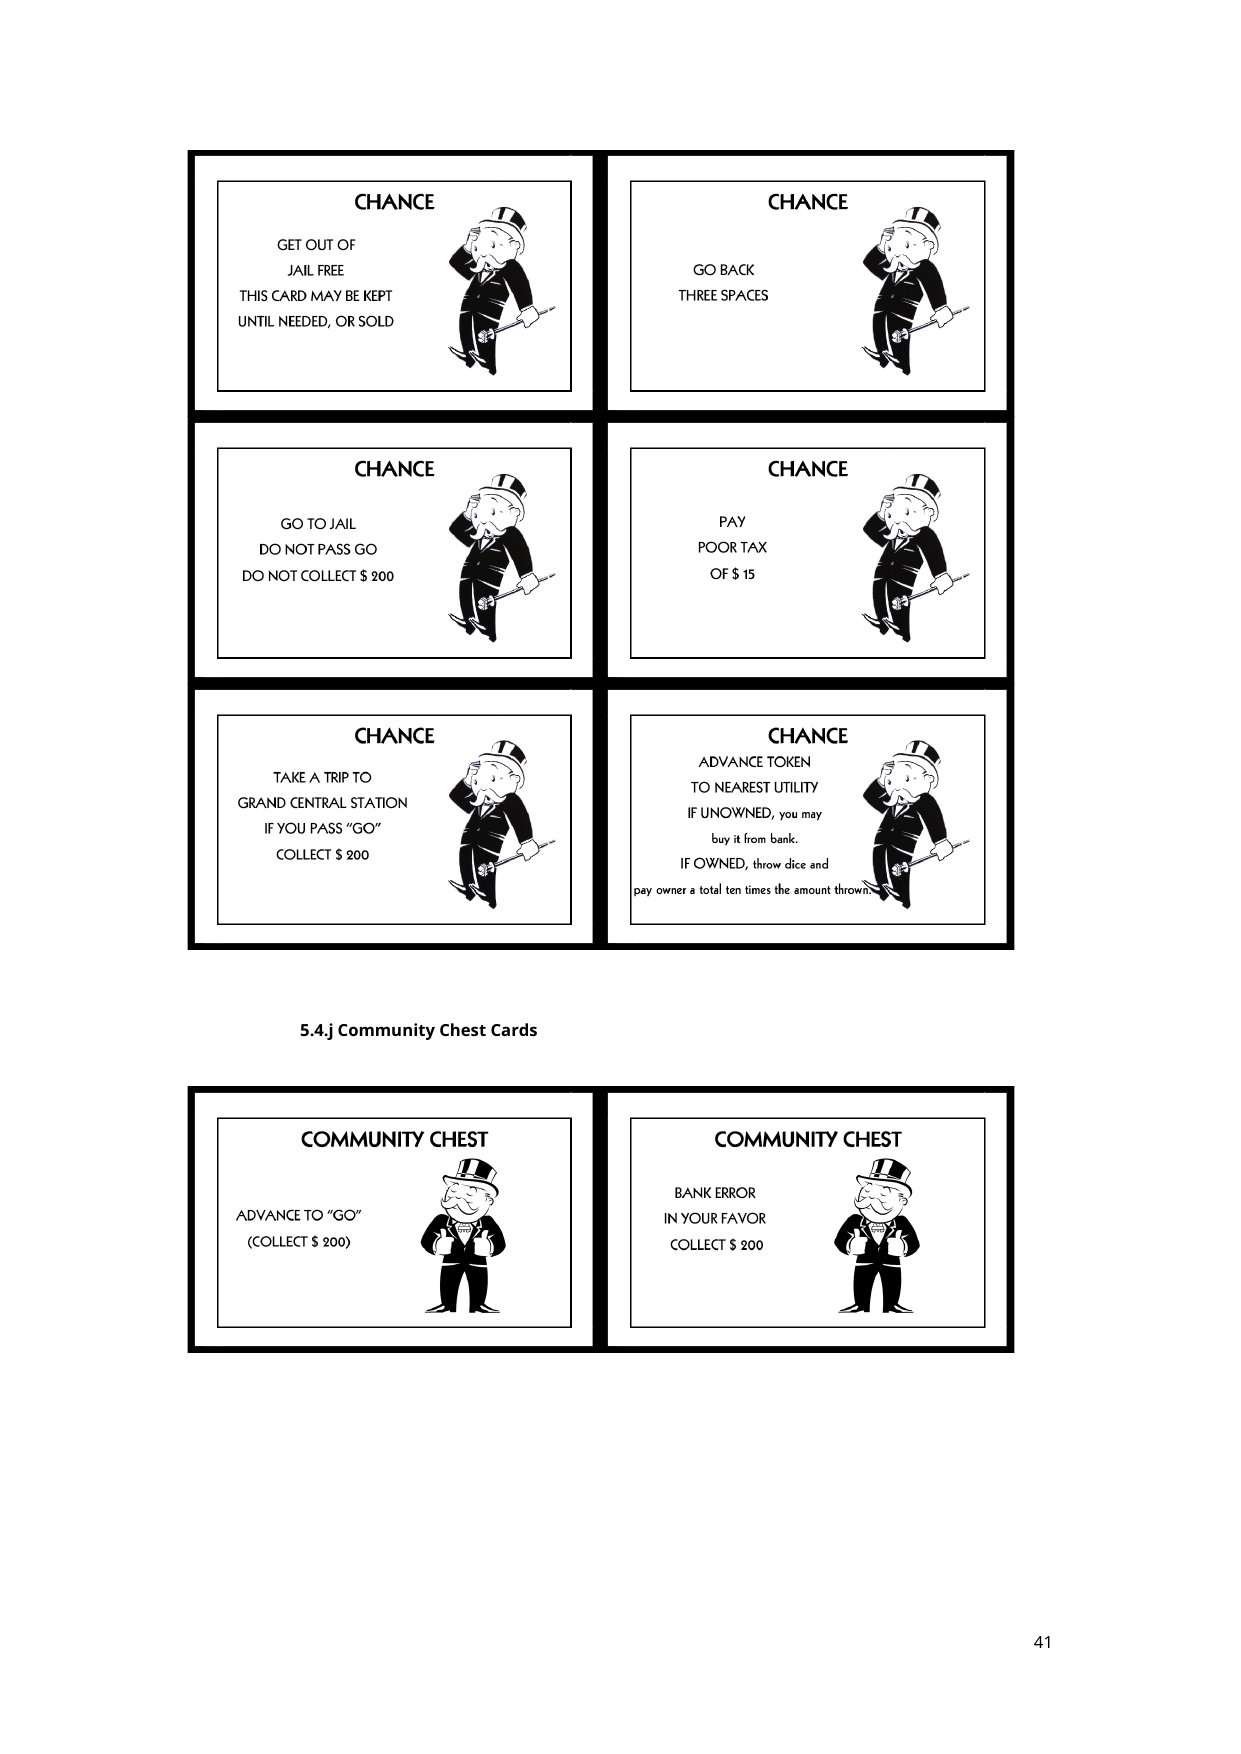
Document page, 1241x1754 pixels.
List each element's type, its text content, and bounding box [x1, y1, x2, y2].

picture [187, 150, 1015, 950]
list Community Chest Cards [300, 1018, 1053, 1041]
picture [187, 1086, 1015, 1353]
